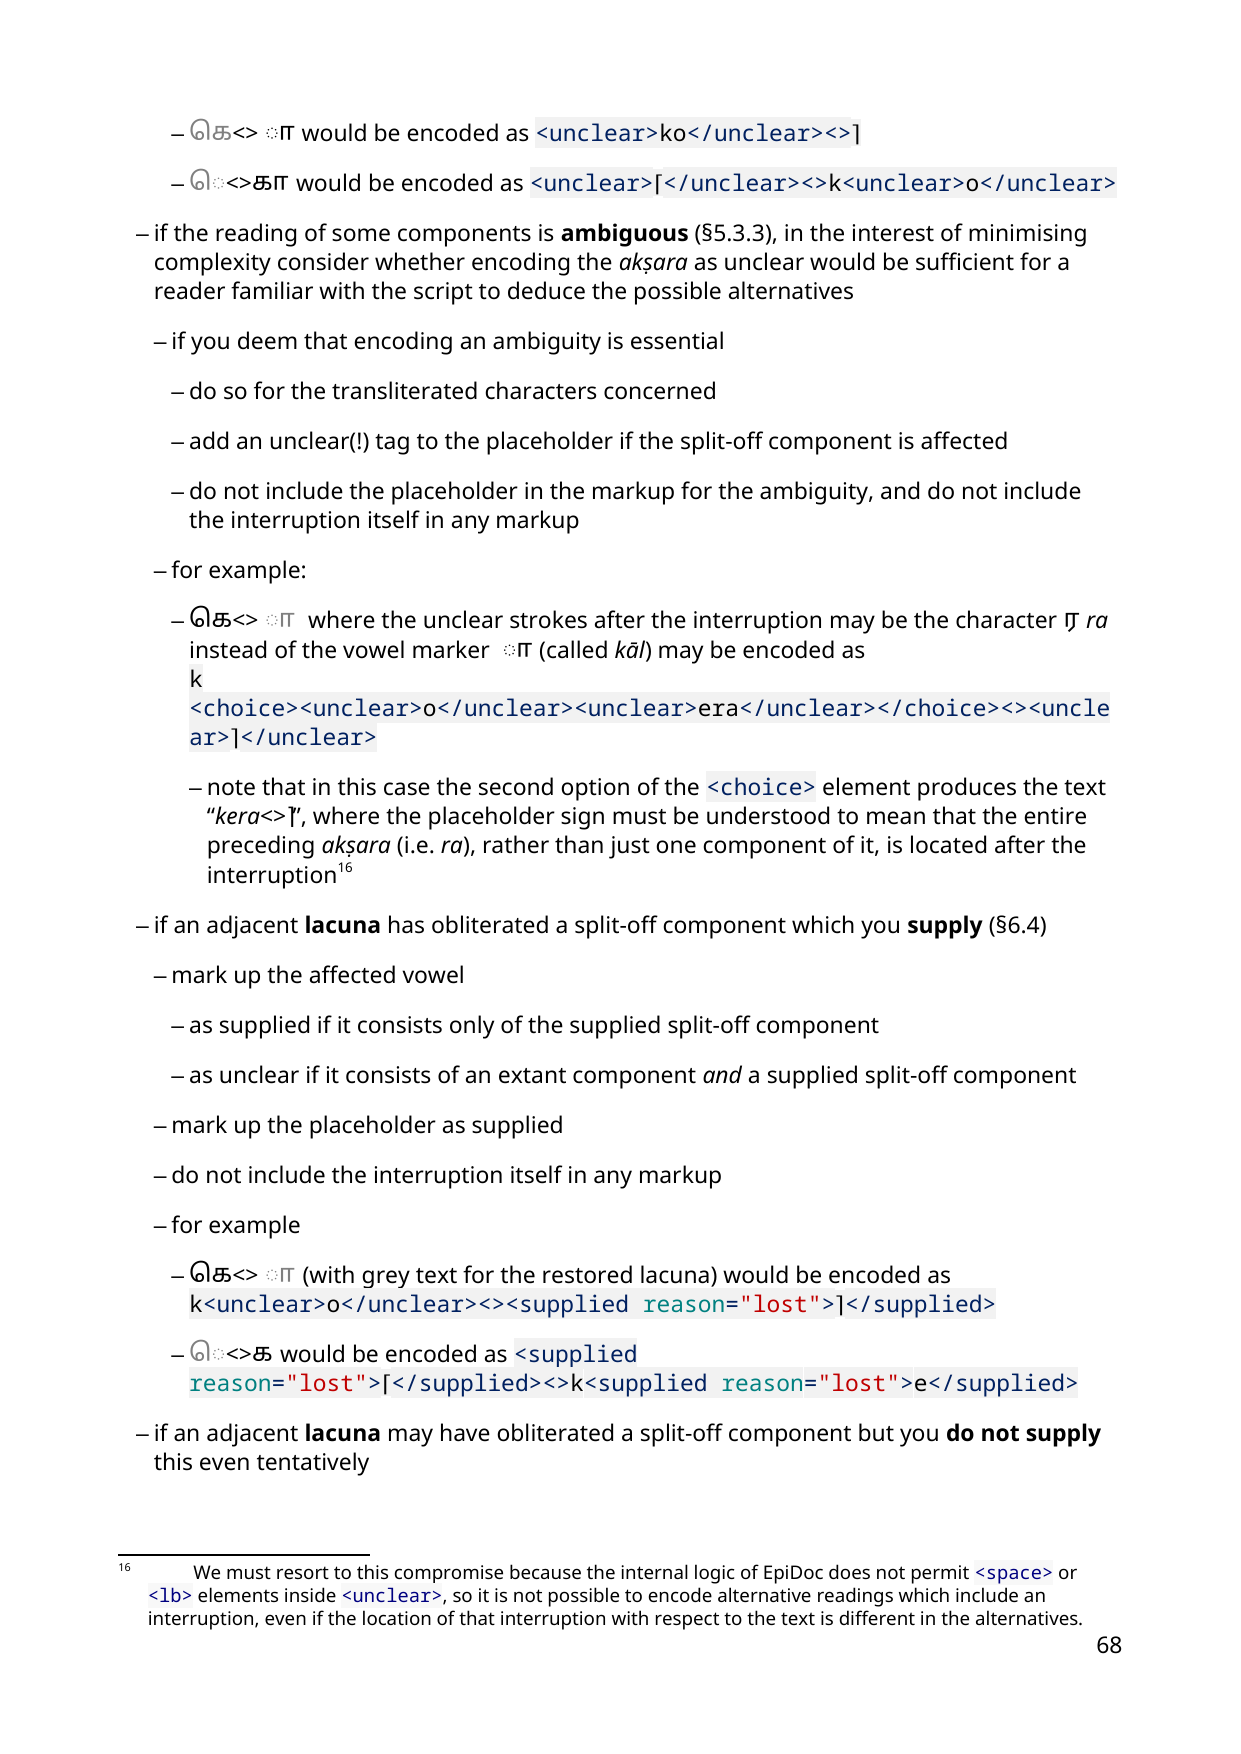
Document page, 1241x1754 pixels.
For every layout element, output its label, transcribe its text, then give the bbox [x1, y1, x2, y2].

list do not include the placeholder in the markup for the ambiguity, and do not include the interruption itself in any markup [171, 476, 1122, 535]
list do so for the transliterated characters concerned [171, 376, 1122, 406]
list if an adjacent lacuna may have obliterated a split-off component but you do not supply this even tentatively [136, 1418, 1122, 1476]
list for example [153, 1210, 1122, 1239]
list mark up the placeholder as supplied [153, 1110, 1122, 1139]
list ெ<>க would be encoded as <supplied reason="lost">⌈</supplied><>k<supplied reason="lost">e</supplied> [637, 1339, 1122, 1397]
list as supplied if it consists only of the supplied split-off component [171, 1010, 1122, 1039]
list ெ<>க would be encoded as <supplied reason="lost">⌈</supplied><>k<supplied reason="lost">e</supplied> [171, 1339, 514, 1397]
list கெ<> ா would be encoded as <unclear>ko</unclear><>⌉ [171, 118, 535, 147]
list add an unclear(!) tag to the placeholder if the split-off component is affected [171, 426, 1122, 456]
list note that in this case the second option of the <choice> element produces the text “kera<>⌉”, where the placeholder sign must be understood to mean that the entire preceding akṣara (i.e. ra), rather than just one component of it, is located after the interruption [189, 772, 1122, 889]
list mark up the affected vowel [153, 960, 1122, 989]
list கெ<> ா (with grey text for the restored lacuna) would be encoded as k<unclear>o</unclear><><supplied reason="lost">⌉</supplied> [171, 1260, 1122, 1318]
list if an adjacent lacuna has obliterated a split-off component which you supply (§6.4) [136, 910, 1122, 939]
list கெ<> ா would be encoded as <unclear>ko</unclear><>⌉ [851, 118, 1122, 147]
list if the reading of some components is ambiguous (§5.3.3), in the interest of minimising complexity consider whether encoding the akṣara as unclear would be sufficient for a reader familiar with the script to deduce the possible alternatives [136, 218, 1122, 306]
list for example: [153, 556, 1122, 585]
list as unclear if it consists of an extant component and a supplied split-off component [171, 1060, 1122, 1089]
list if you deem that encoding an ambiguity is essential [153, 326, 1122, 356]
list ெ<>கா would be encoded as <unclear>⌈</unclear><>k<unclear>o</unclear> [171, 168, 530, 197]
list do not include the interruption itself in any markup [153, 1160, 1122, 1189]
list கெ<> ா where the unclear strokes after the interruption may be the character ர ra instead of the vowel marker ா (called kāl) may be encoded as k<choice><unclear>o</unclear><unclear>era</unclear></choice><><unclear>⌉</unclear> [171, 606, 1122, 751]
